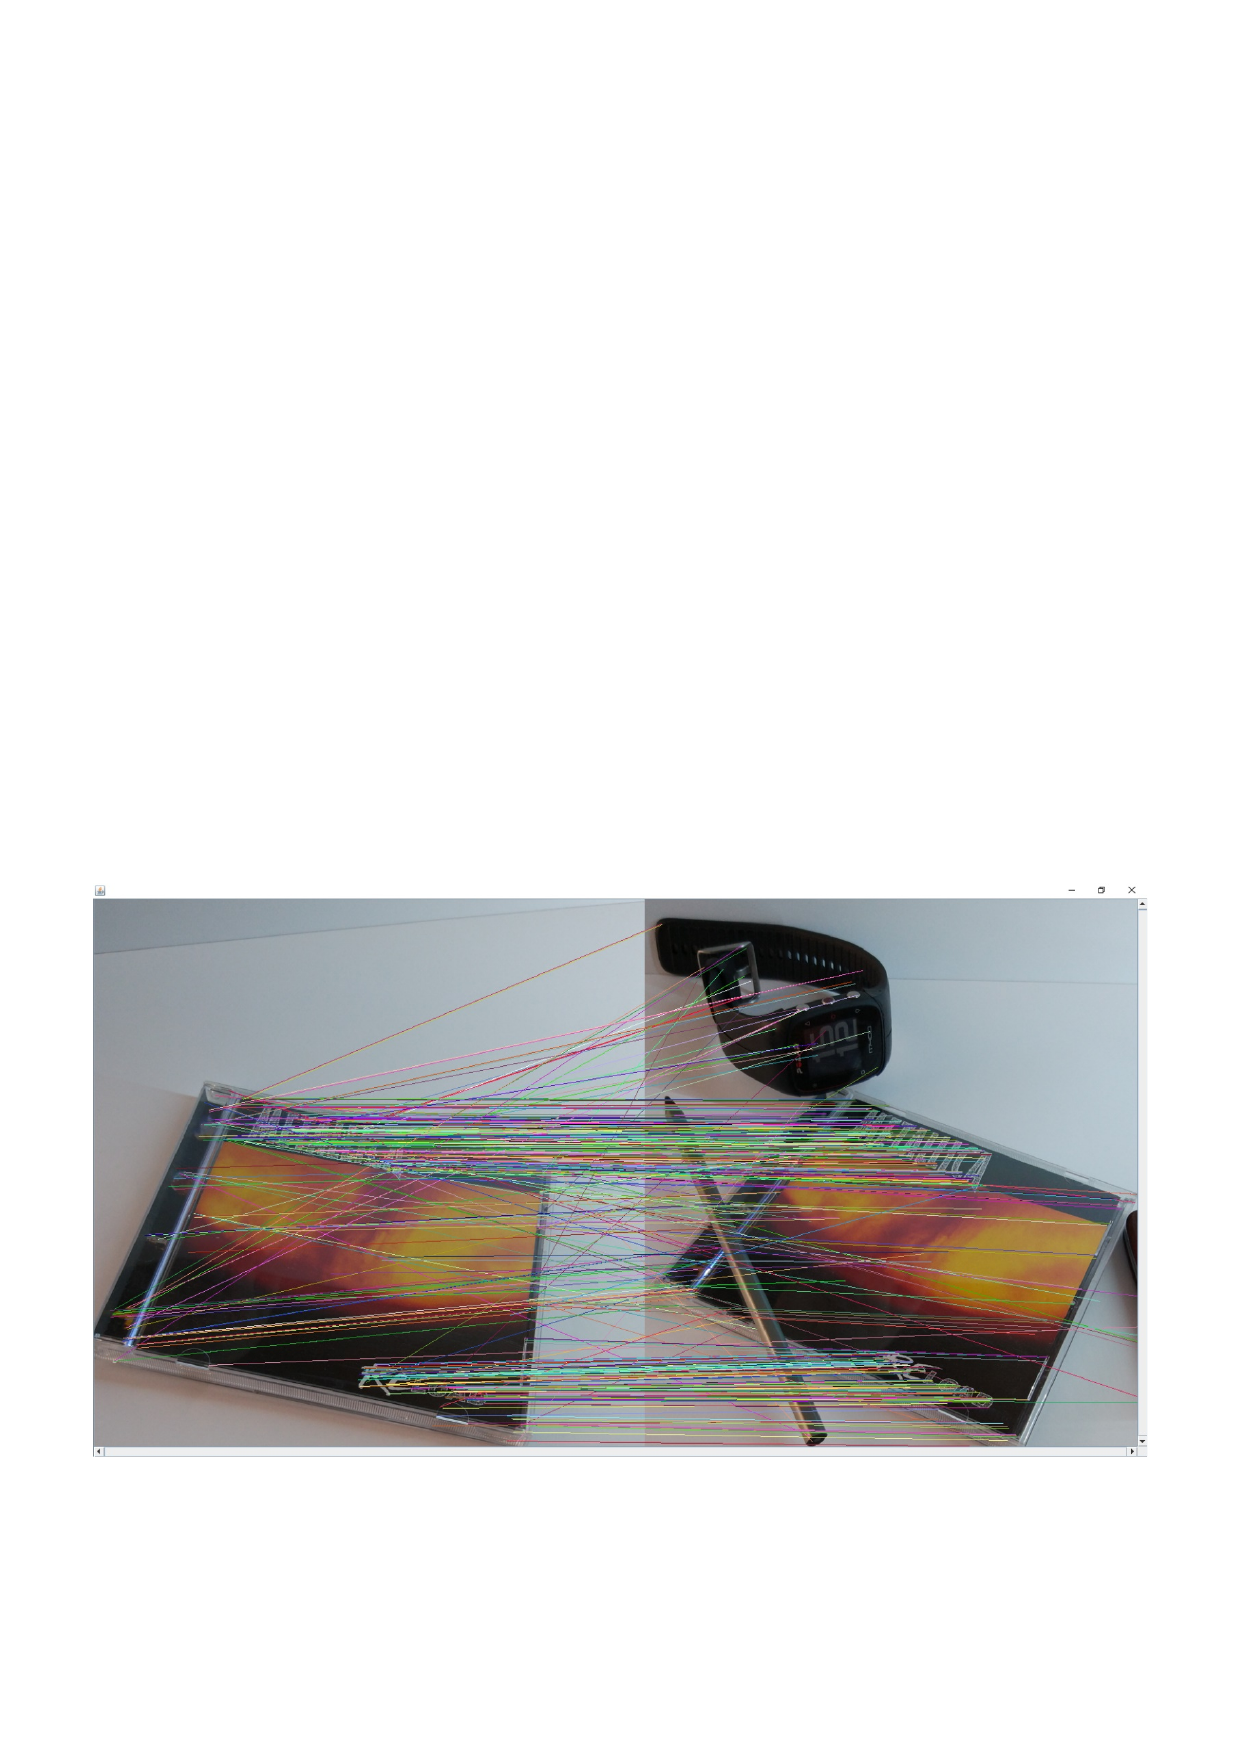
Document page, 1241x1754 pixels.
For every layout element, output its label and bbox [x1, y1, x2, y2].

picture [93, 883, 1148, 1457]
